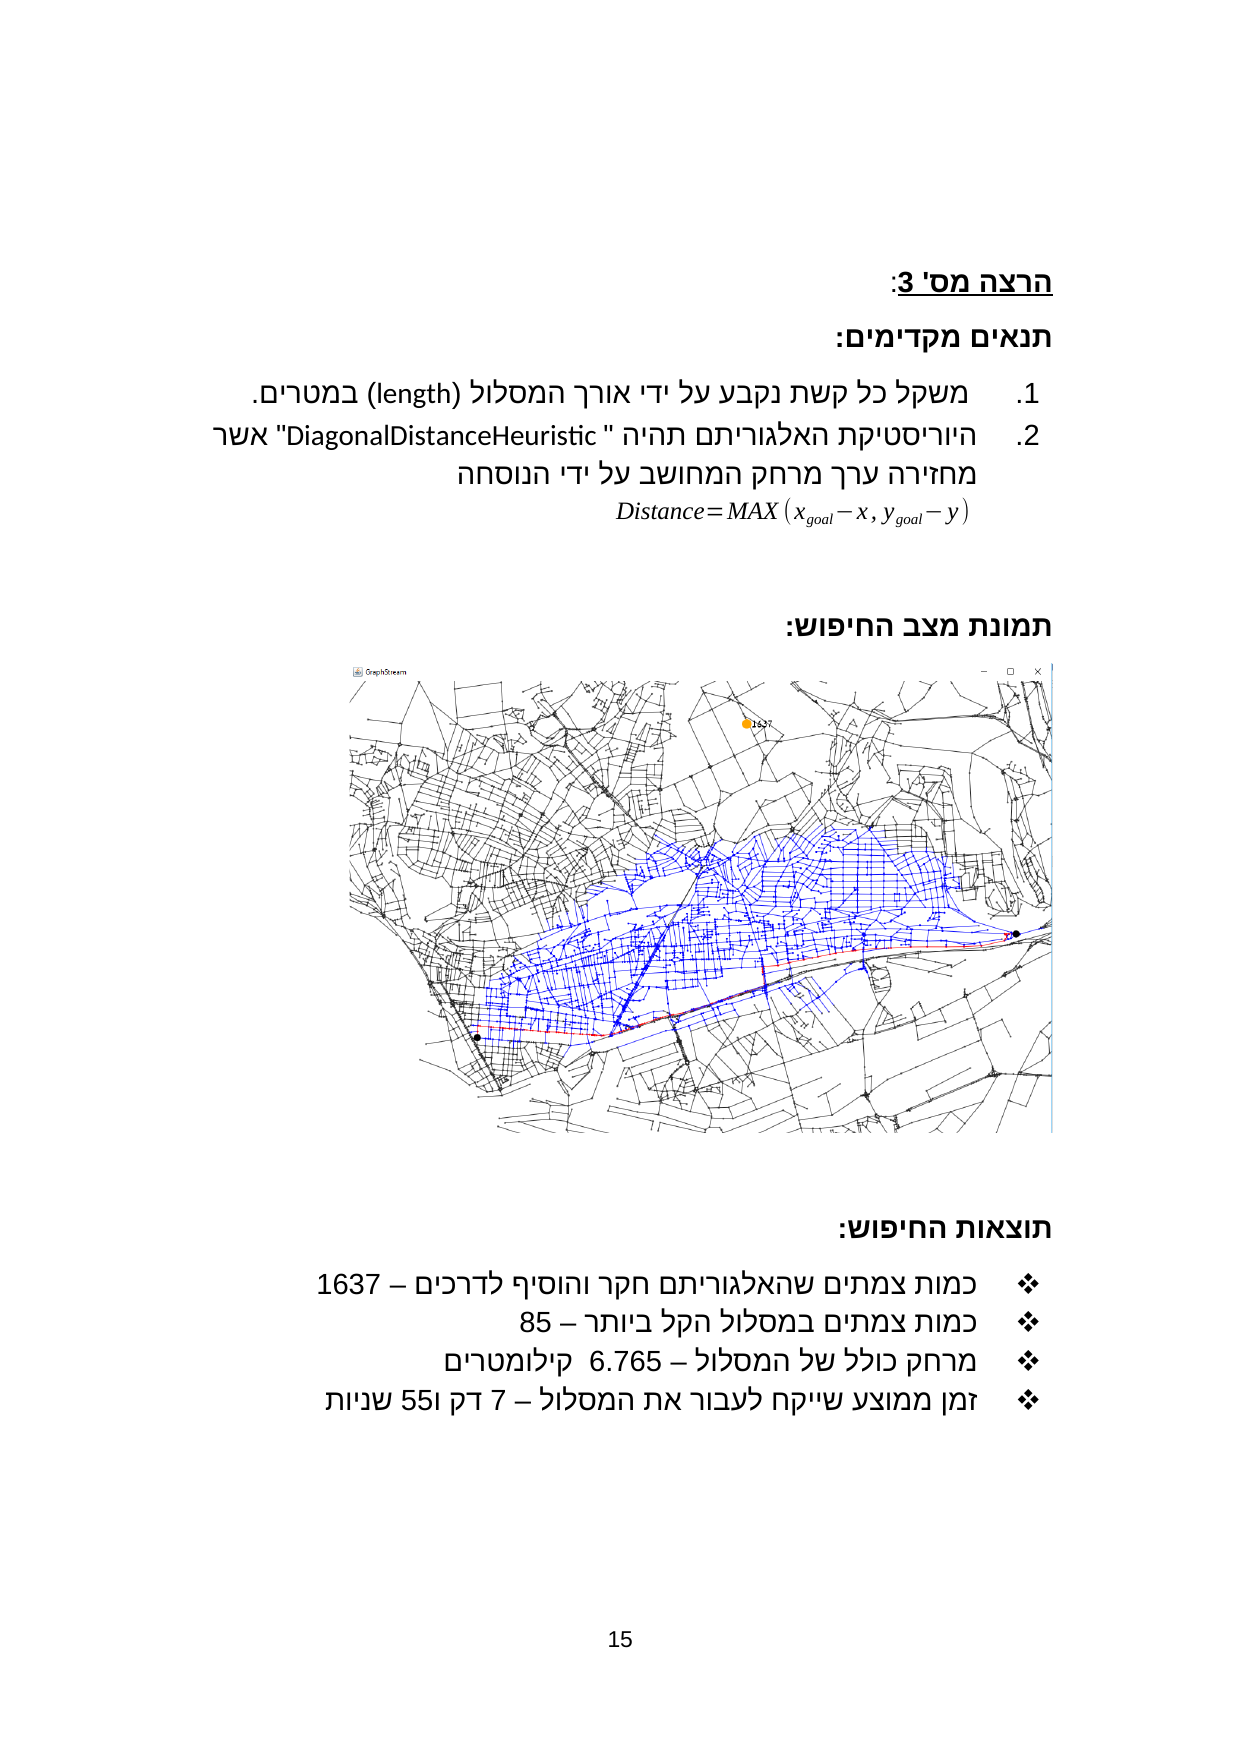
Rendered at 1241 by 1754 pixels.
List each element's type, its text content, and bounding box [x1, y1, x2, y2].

list מרחק כולל של המסלול – 6.765 קילומטרים [187, 1344, 1015, 1378]
picture [349, 663, 1053, 1133]
list משקל כל קשת נקבע על ידי אורך המסלול (length) במטרים. [187, 376, 1015, 411]
text תנאים מקדימים: [187, 320, 1053, 354]
text תמונת מצב החיפוש: [187, 608, 1053, 642]
text הרצה מס' 3: [187, 265, 1053, 299]
list כמות צמתים שהאלגוריתם חקר והוסיף לדרכים – 1637 [187, 1267, 1015, 1300]
list זמן ממוצע שייקח לעבור את המסלול – 7 דק ו55 שניות [187, 1383, 1015, 1417]
list היוריסטיקת האלגוריתם תהיה " DiagonalDistanceHeuristic" אשר מחזירה ערך מרחק המחושב על ידי הנוסחה [187, 417, 1015, 491]
list כמות צמתים במסלול הקל ביותר – 85 [187, 1305, 1015, 1339]
text תוצאות החיפוש: [187, 1211, 1053, 1245]
